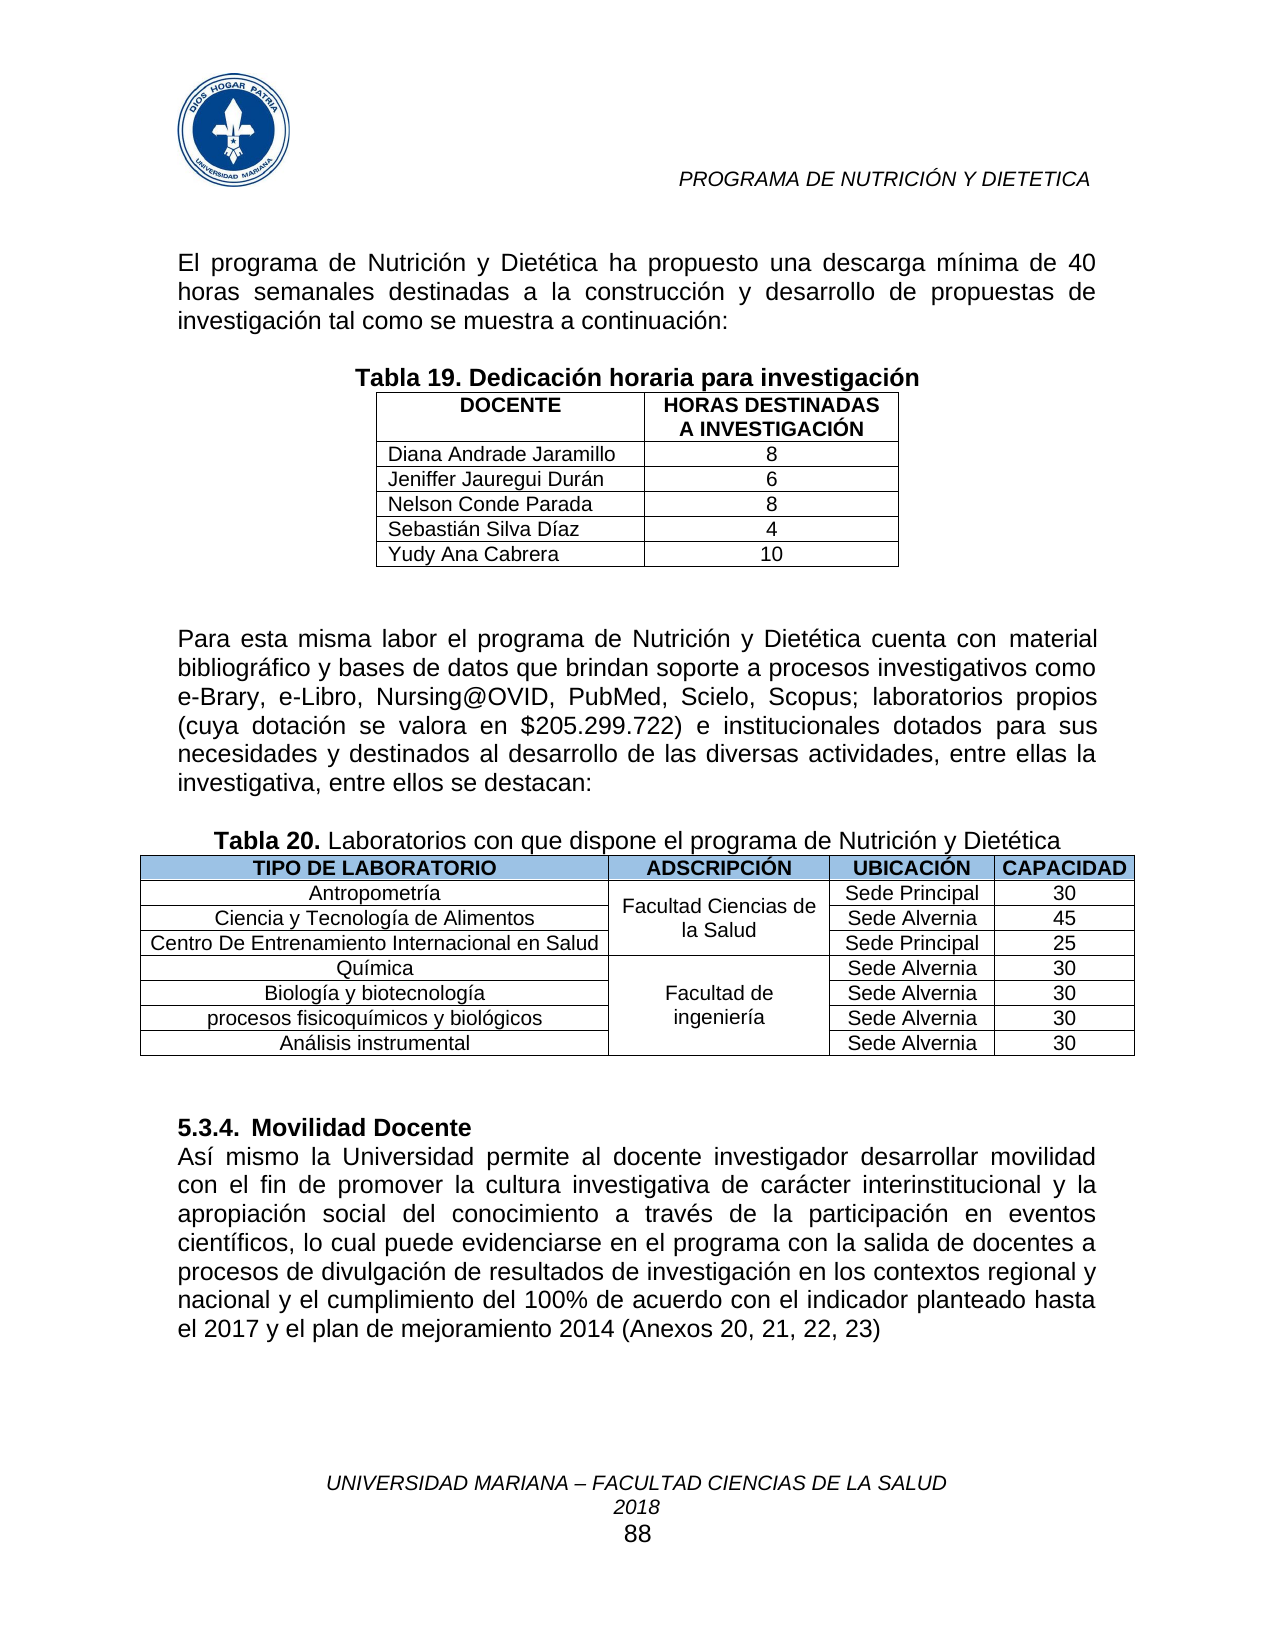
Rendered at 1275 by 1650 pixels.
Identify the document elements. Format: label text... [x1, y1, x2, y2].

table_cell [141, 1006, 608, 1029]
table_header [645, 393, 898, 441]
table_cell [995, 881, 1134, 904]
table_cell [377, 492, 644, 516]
text Tabla 20. Laboratorios con que dispone el programa de Nutrición y Dietética [177, 826, 1098, 854]
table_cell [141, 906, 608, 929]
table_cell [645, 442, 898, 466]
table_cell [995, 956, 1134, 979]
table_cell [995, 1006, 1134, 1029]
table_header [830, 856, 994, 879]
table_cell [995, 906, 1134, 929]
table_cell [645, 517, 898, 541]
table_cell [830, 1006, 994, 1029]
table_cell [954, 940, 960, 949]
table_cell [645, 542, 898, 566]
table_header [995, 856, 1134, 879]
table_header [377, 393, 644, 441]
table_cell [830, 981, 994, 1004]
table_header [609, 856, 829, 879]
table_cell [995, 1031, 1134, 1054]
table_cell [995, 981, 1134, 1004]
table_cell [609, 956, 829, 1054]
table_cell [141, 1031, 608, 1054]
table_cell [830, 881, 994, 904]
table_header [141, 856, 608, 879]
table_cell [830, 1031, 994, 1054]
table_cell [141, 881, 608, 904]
text Así mismo la Universidad permite al docente investigador desarrollar movilidad con el fin de promover la cultura investigativa de carácter interinstitucional y la apropiación social del conocimiento a través de la participación en eventos científicos, lo cual puede evidenciarse en el programa con la salida de docentes a procesos de divulgación de resultados de investigación en los contextos regional y nacional y el cumplimiento del 100% de acuerdo con el indicador planteado hasta el 2017 y el plan de mejoramiento 2014 (Anexos 20, 21, 22, 23) [177, 1142, 1098, 1343]
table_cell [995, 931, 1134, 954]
picture [177, 73, 290, 187]
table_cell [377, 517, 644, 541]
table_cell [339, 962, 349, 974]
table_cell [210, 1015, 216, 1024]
text Tabla 19. Dedicación horaria para investigación [177, 363, 1098, 392]
text El programa de Nutrición y Dietética ha propuesto una descarga mínima de 40 horas semanales destinadas a la construcción y desarrollo de propuestas de investigación tal como se muestra a continuación: [177, 248, 1098, 334]
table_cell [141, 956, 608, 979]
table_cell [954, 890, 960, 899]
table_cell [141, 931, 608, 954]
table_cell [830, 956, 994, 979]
text Para esta misma labor el programa de Nutrición y Dietética cuenta con material bibliográfico y bases de datos que brindan soporte a procesos investigativos como e-Brary, e-Libro, Nursing@OVID, PubMed, Scielo, Scopus; laboratorios propios (cuya dotación se valora en $205.299.722) e institucionales dotados para sus necesidades y destinados al desarrollo de las diversas actividades, entre ellas la investigativa, entre ellos se destacan: [177, 624, 1098, 797]
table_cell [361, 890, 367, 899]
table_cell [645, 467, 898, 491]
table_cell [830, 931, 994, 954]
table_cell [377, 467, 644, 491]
subtitle Movilidad Docente [177, 1113, 1098, 1142]
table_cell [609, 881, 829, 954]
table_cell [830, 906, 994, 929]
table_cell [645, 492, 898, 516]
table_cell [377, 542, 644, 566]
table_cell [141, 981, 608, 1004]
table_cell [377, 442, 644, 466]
